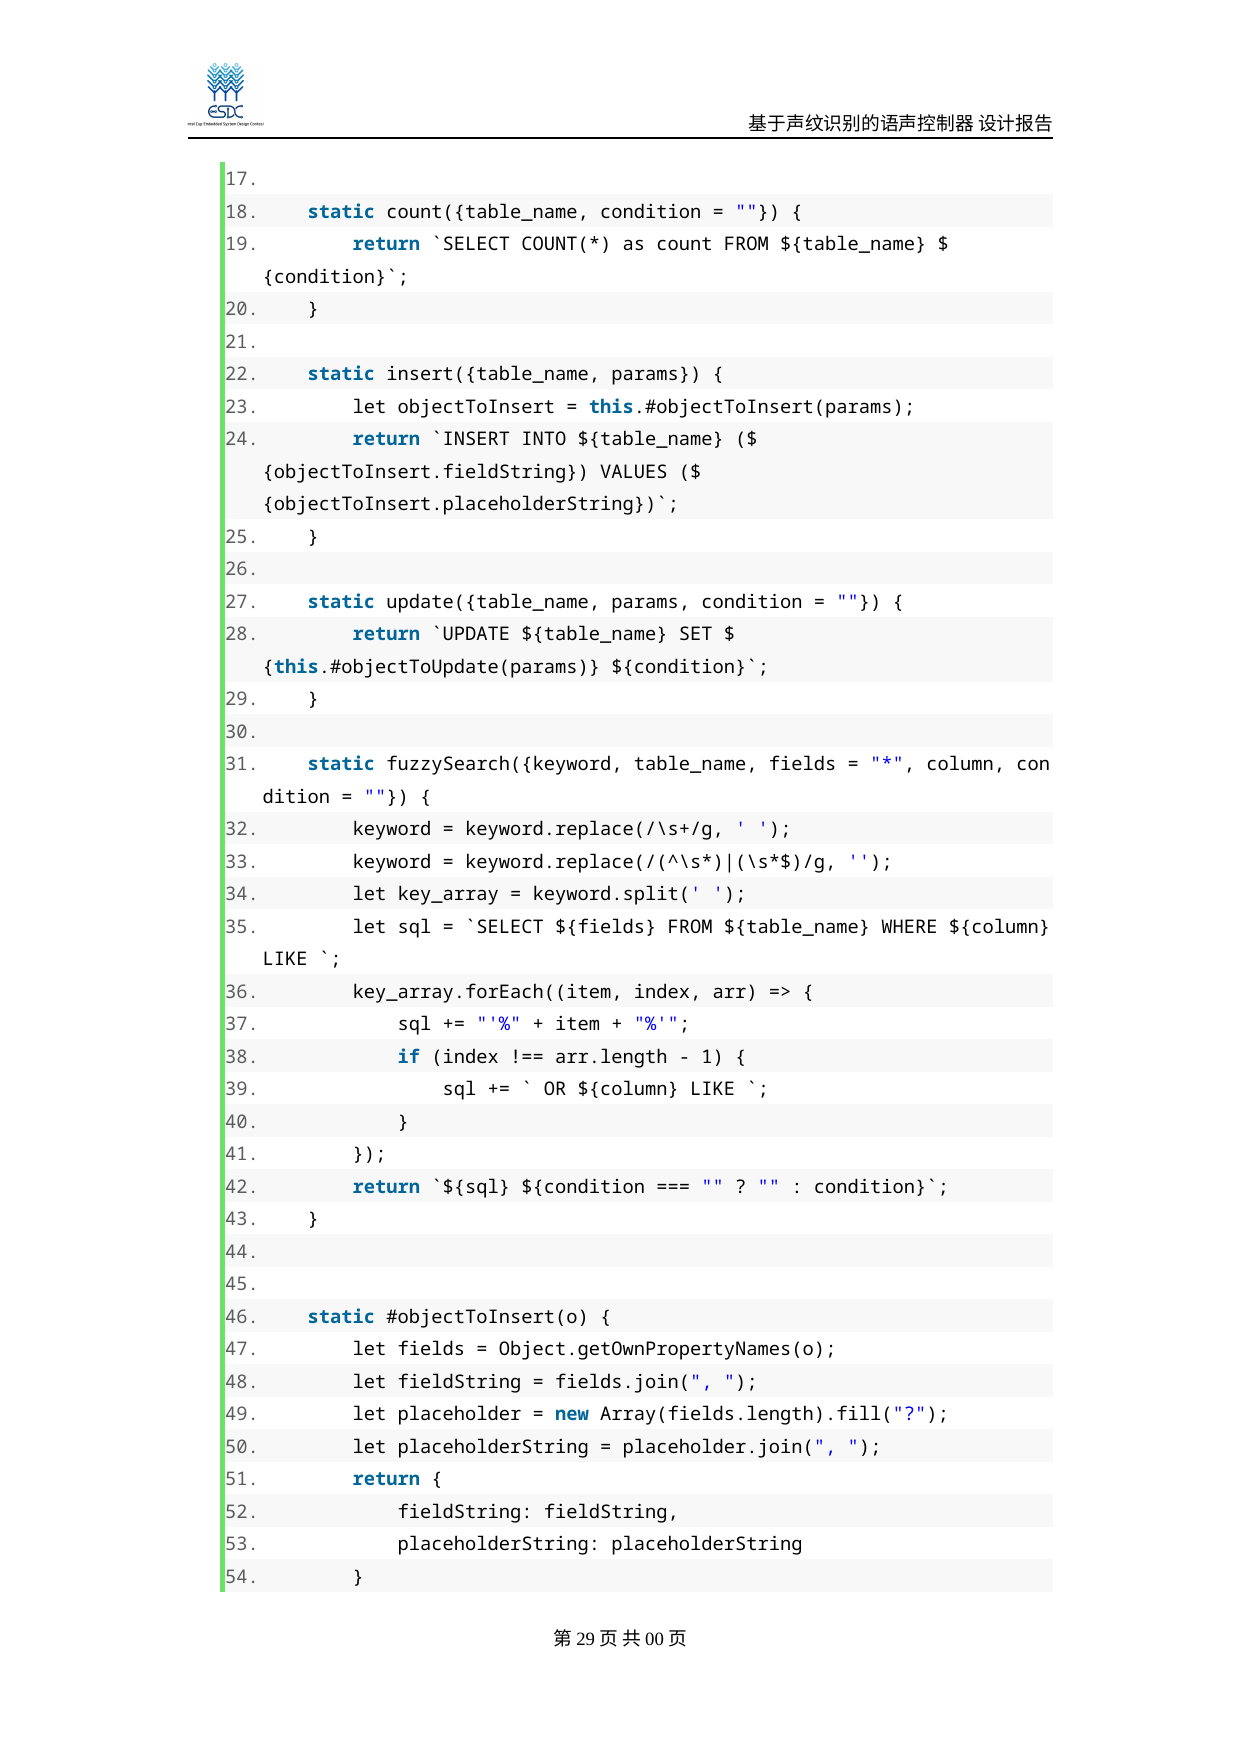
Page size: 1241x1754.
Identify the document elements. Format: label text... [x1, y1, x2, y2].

list static fuzzySearch({keyword, table_name, fields = "*", column, condition = ""}) { [225, 747, 1053, 812]
list } [225, 1104, 1053, 1137]
list } [225, 1202, 1053, 1234]
list return `INSERT INTO ${table_name} (${objectToInsert.fieldString}) VALUES (${objectToInsert.placeholderString})`; [225, 422, 1053, 519]
list static update({table_name, params, condition = ""}) { [225, 584, 1053, 617]
list return `UPDATE ${table_name} SET ${this.#objectToUpdate(params)} ${condition}`; [225, 617, 1053, 682]
list key_array.forEach((item, index, arr) => { [225, 974, 1053, 1007]
list let fieldString = fields.join(", "); [225, 1364, 1053, 1397]
list keyword = keyword.replace(/\s+/g, ' '); [225, 812, 1053, 844]
list let key_array = keyword.split(' '); [225, 877, 1053, 909]
list } [225, 682, 1053, 714]
list return `${sql} ${condition === "" ? "" : condition}`; [225, 1169, 1053, 1202]
list } [225, 1559, 1053, 1592]
list let objectToInsert = this.#objectToInsert(params); [225, 389, 1053, 422]
list static #objectToInsert(o) { [225, 1299, 1053, 1332]
list if (index !== arr.length - 1) { [225, 1039, 1053, 1072]
picture [187, 63, 264, 126]
list return `SELECT COUNT(*) as count FROM ${table_name} ${condition}`; [225, 227, 1053, 292]
list return { [225, 1462, 1053, 1494]
list keyword = keyword.replace(/(^\s*)|(\s*$)/g, ''); [225, 844, 1053, 877]
list let sql = `SELECT ${fields} FROM ${table_name} WHERE ${column} LIKE `; [225, 909, 1053, 974]
list sql += ` OR ${column} LIKE `; [225, 1072, 1053, 1104]
list }); [225, 1137, 1053, 1169]
list let placeholder = new Array(fields.length).fill("?"); [225, 1397, 1053, 1429]
list placeholderString: placeholderString [225, 1527, 1053, 1559]
list } [225, 292, 1053, 324]
list let placeholderString = placeholder.join(", "); [225, 1429, 1053, 1462]
list fieldString: fieldString, [225, 1494, 1053, 1527]
list static insert({table_name, params}) { [225, 357, 1053, 389]
list let fields = Object.getOwnPropertyNames(o); [225, 1332, 1053, 1364]
list sql += "'%" + item + "%'"; [225, 1007, 1053, 1039]
list } [225, 519, 1053, 552]
list static count({table_name, condition = ""}) { [225, 194, 1053, 227]
